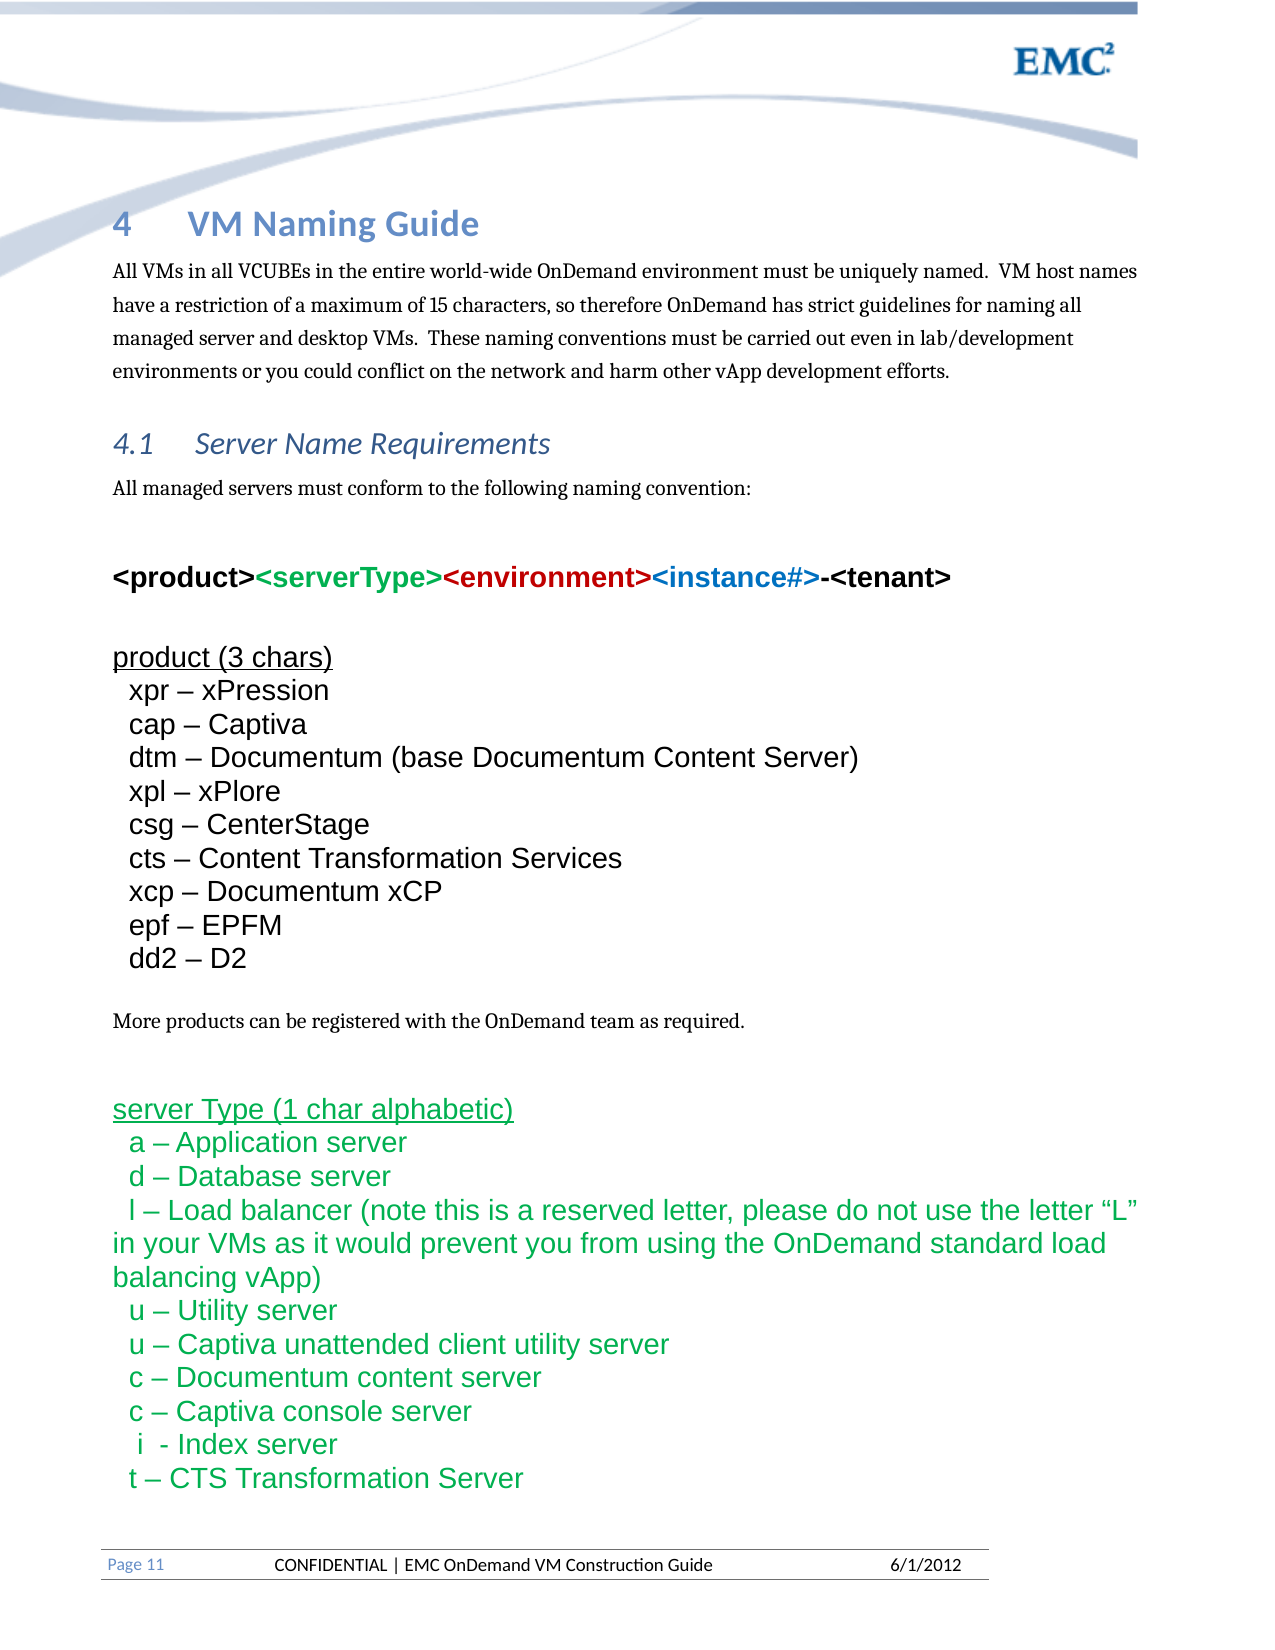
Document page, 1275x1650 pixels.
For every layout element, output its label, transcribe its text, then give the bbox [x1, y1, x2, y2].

text c – Captiva console server [112, 1394, 1162, 1427]
text xcp – Documentum xCP [112, 874, 1162, 908]
subtitle VM Naming Guide [112, 200, 1162, 246]
text l – Load balancer (note this is a reserved letter, please do not use the letter “L” in your VMs as it would prevent you from using the OnDemand standard load balancing vApp) [112, 1193, 1162, 1293]
text csg – CenterStage [112, 807, 1162, 841]
picture [0, 0, 1141, 388]
text All managed servers must conform to the following naming convention: [112, 469, 1162, 502]
text server Type (1 char alphabetic) [112, 1092, 1162, 1126]
text xpr – xPression [112, 673, 1162, 707]
text u – Captiva unattended client utility server [112, 1327, 1162, 1360]
text More products can be registered with the OnDemand team as required. [112, 1009, 1162, 1034]
text All VMs in all VCUBEs in the entire world-wide OnDemand environment must be uniquely named. VM host names have a restriction of a maximum of 15 characters, so therefore OnDemand has strict guidelines for naming all managed server and desktop VMs. These naming conventions must be carried out even in lab/development environments or you could conflict on the network and harm other vApp development efforts. [112, 252, 1162, 385]
text dtm – Documentum (base Documentum Content Server) [112, 740, 1162, 774]
text i - Index server [112, 1427, 1162, 1461]
text epf – EPFM [112, 908, 1162, 942]
text u – Utility server [112, 1293, 1162, 1327]
text cap – Captiva [112, 707, 1162, 740]
text d – Database server [112, 1159, 1162, 1193]
text c – Documentum content server [112, 1360, 1162, 1394]
text dd2 – D2 [112, 942, 1162, 975]
text <product><serverType><environment><instance#>-<tenant> [112, 560, 1162, 594]
text cts – Content Transformation Services [112, 841, 1162, 874]
text xpl – xPlore [112, 774, 1162, 807]
text product (3 chars) [112, 640, 1162, 673]
text a – Application server [112, 1126, 1162, 1159]
subtitle Server Name Requirements [112, 423, 1162, 462]
text t – CTS Transformation Server [112, 1461, 1162, 1494]
